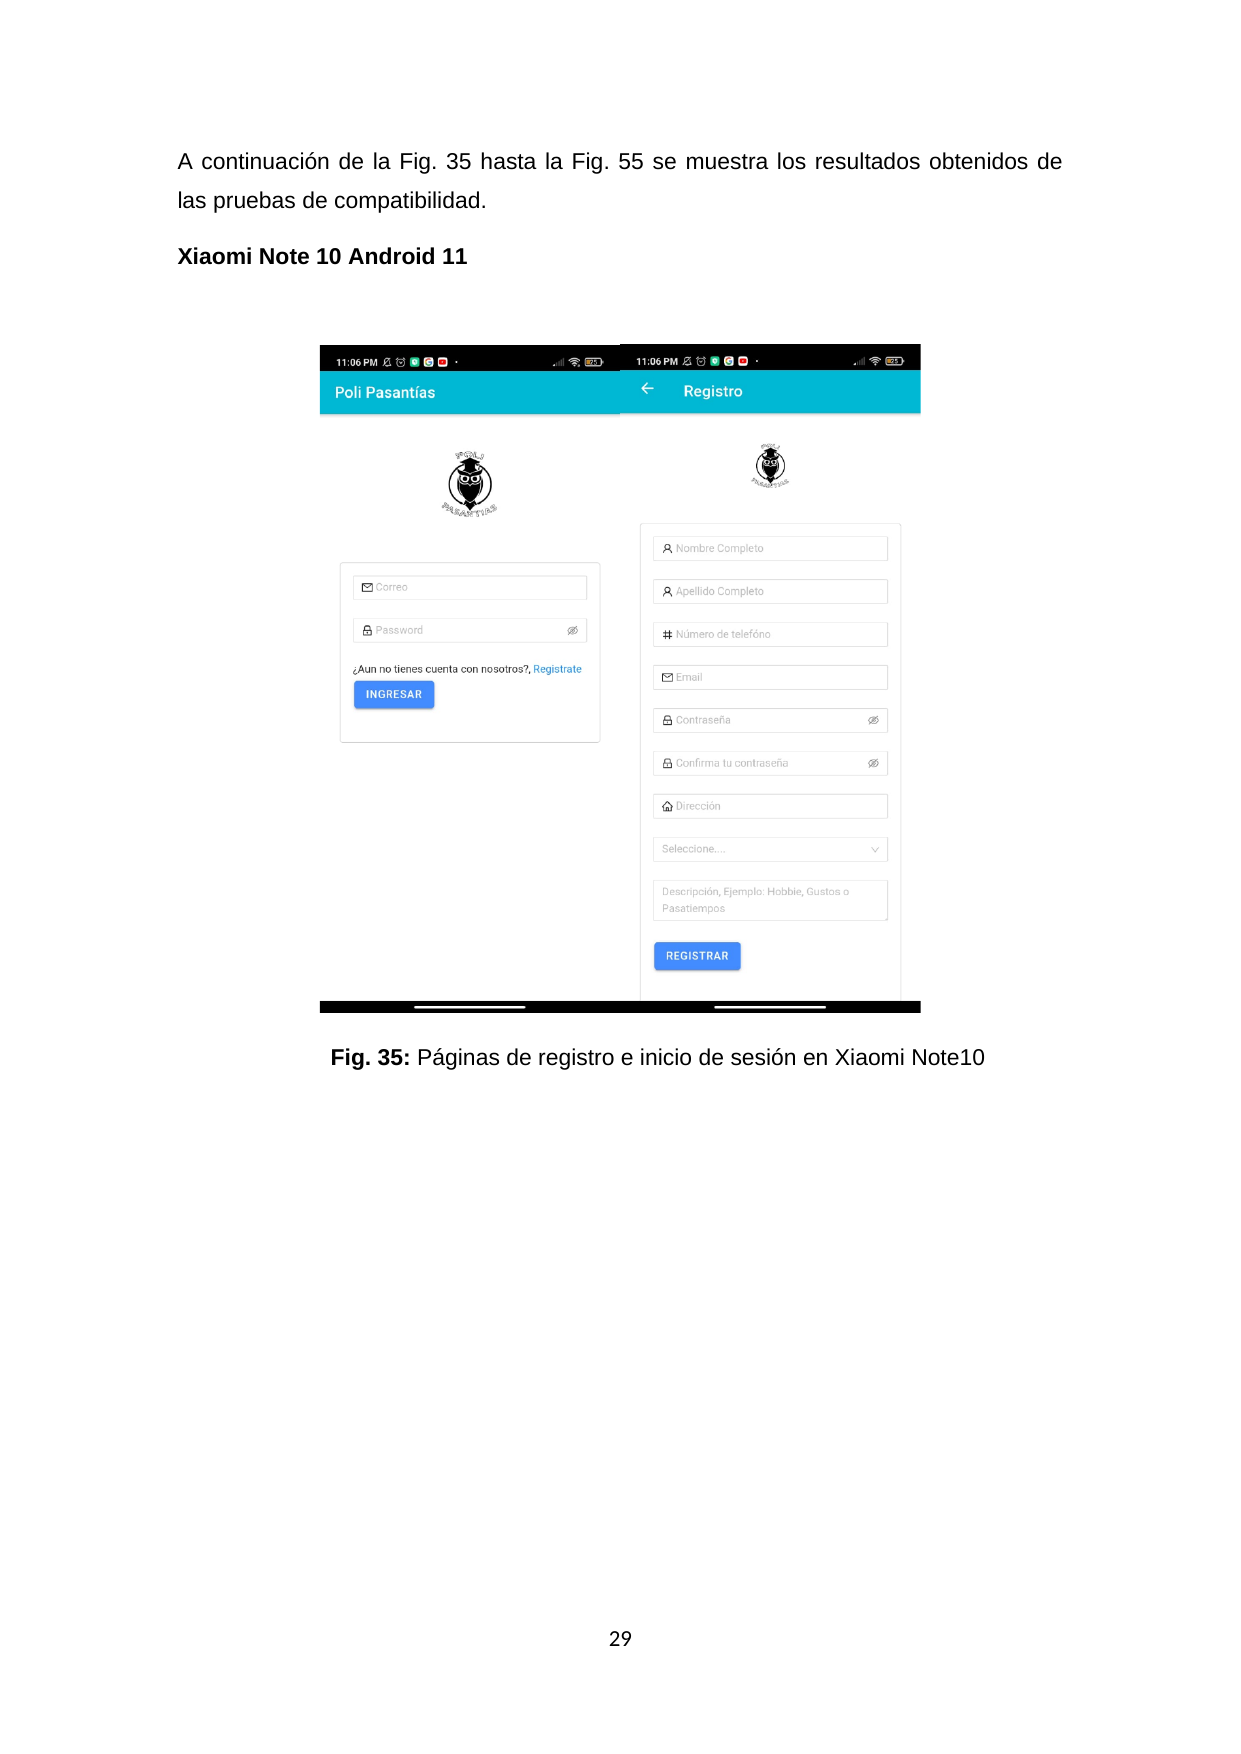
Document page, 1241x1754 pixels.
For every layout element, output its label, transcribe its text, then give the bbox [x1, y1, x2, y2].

text Xiaomi Note 10 Android 11 [177, 243, 1063, 269]
picture [319, 344, 921, 1013]
text A continuación de la Fig. 35 hasta la Fig. 55 se muestra los resultados obtenidos de las pruebas de compatibilidad. [177, 148, 1063, 213]
text Fig. 35: Páginas de registro e inicio de sesión en Xiaomi Note10 [252, 1043, 1063, 1070]
